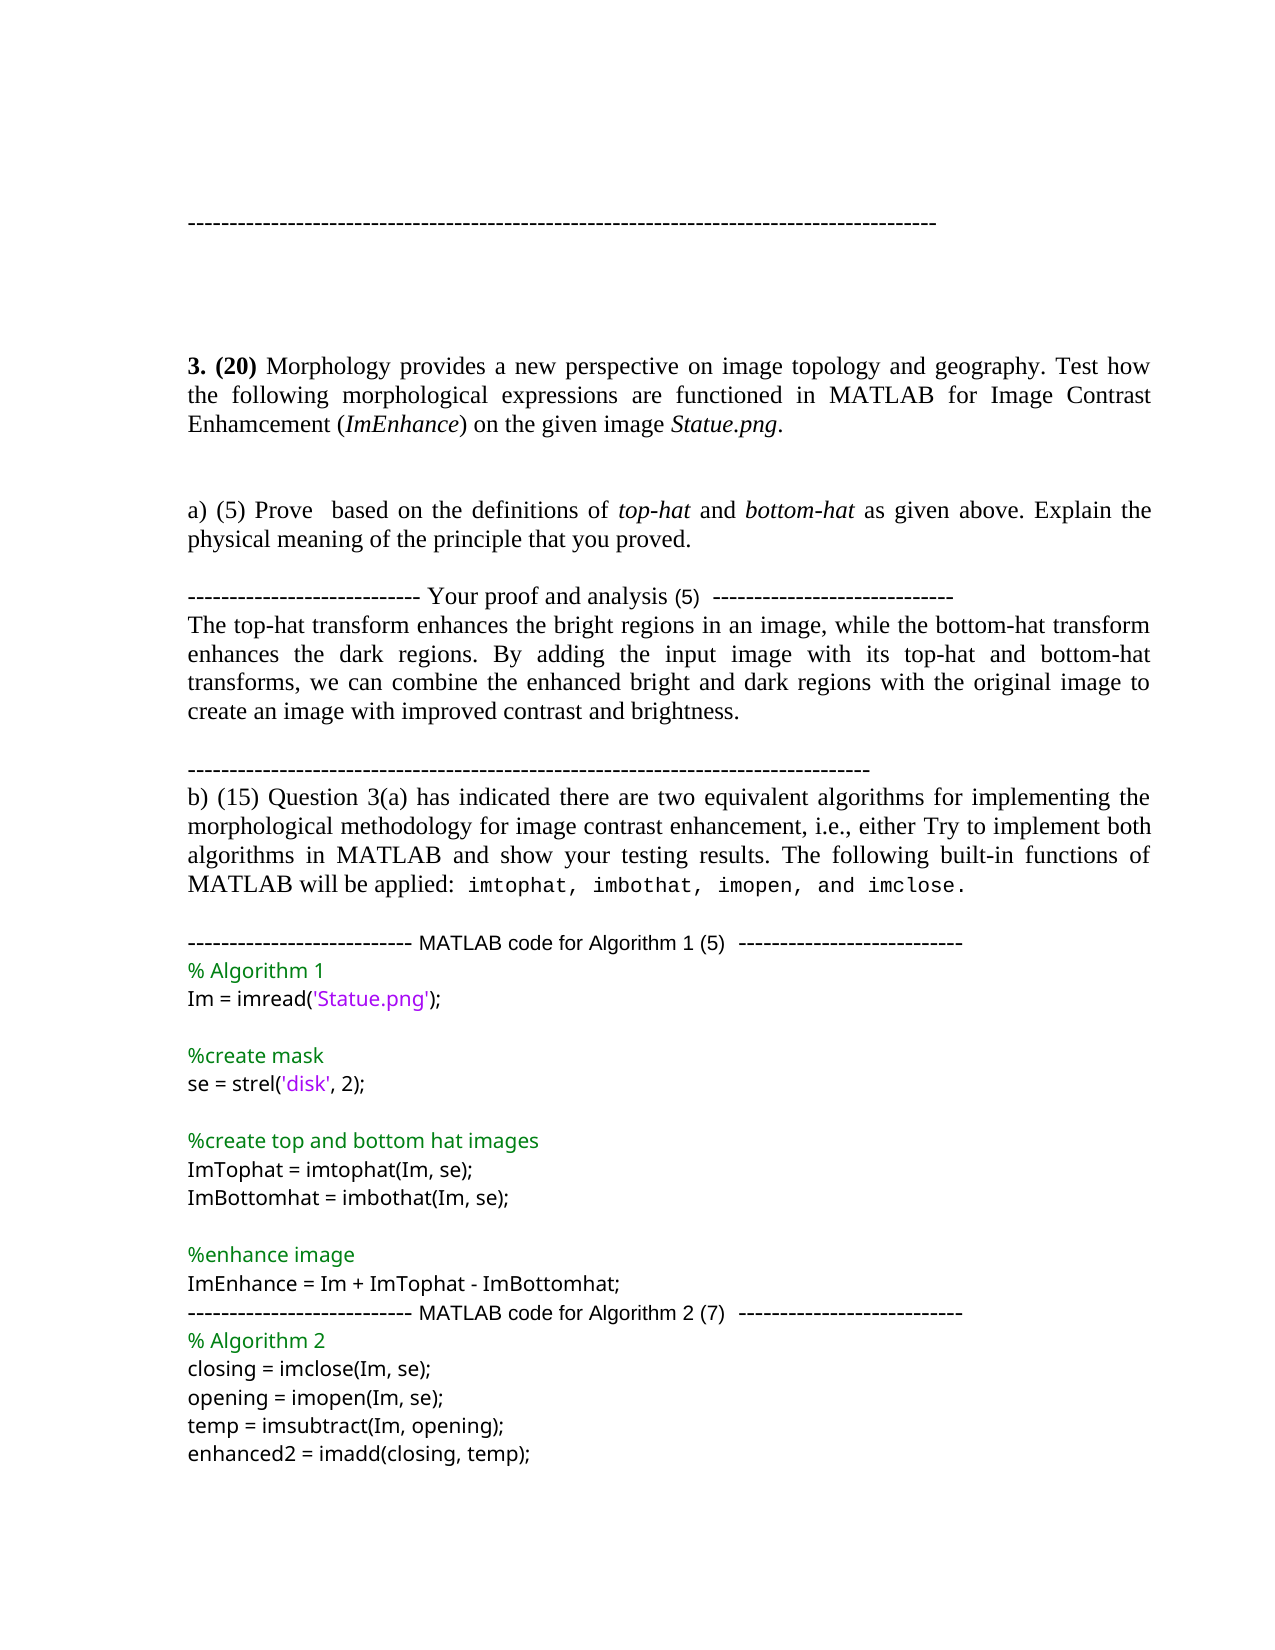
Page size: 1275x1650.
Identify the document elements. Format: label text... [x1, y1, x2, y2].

text ---------------------------- Your proof and analysis (5) ----------------------------- [187, 581, 1152, 610]
text b) (15) Question 3(a) has indicated there are two equivalent algorithms for implementing the morphological methodology for image contrast enhancement, i.e., either Try to implement both algorithms in MATLAB and show your testing results. The following built-in functions of MATLAB will be applied: imtophat, imbothat, imopen, and imclose. [187, 782, 1152, 898]
text enhanced2 = imadd(closing, temp); [187, 1439, 1152, 1468]
text --------------------------- MATLAB code for Algorithm 1 (5) --------------------------- [187, 927, 1152, 956]
text % Algorithm 2 [187, 1326, 1152, 1354]
text The top-hat transform enhances the bright regions in an image, while the bottom-hat transform enhances the dark regions. By adding the input image with its top-hat and bottom-hat transforms, we can combine the enhanced bright and dark regions with the original image to create an image with improved contrast and brightness. [187, 610, 1152, 725]
text ImTophat = imtophat(Im, se); [187, 1155, 1152, 1183]
text se = strel('disk', 2); [187, 1069, 1152, 1098]
text --------------------------- MATLAB code for Algorithm 2 (7) --------------------------- [187, 1297, 1152, 1326]
text ImEnhance = Im + ImTophat - ImBottomhat; [187, 1269, 1152, 1297]
text ImBottomhat = imbothat(Im, se); [187, 1183, 1152, 1212]
text %create mask [187, 1041, 1152, 1069]
text closing = imclose(Im, se); [187, 1354, 1152, 1383]
text ---------------------------------------------------------------------------------- [187, 754, 1152, 782]
text % Algorithm 1 [187, 956, 1152, 984]
text %create top and bottom hat images [187, 1126, 1152, 1155]
text 3. (20) Morphology provides a new perspective on image topology and geography. Test how the following morphological expressions are functioned in MATLAB for Image Contrast Enhamcement (ImEnhance) on the given image Statue.png. [187, 351, 1152, 437]
text %enhance image [187, 1240, 1152, 1269]
text a) (5) Prove based on the definitions of top-hat and bottom-hat as given above. Explain the physical meaning of the principle that you proved. [187, 495, 1152, 552]
text ------------------------------------------------------------------------------------------ [187, 207, 1152, 236]
text Im = imread('Statue.png'); [187, 984, 1152, 1013]
text opening = imopen(Im, se); [187, 1383, 1152, 1411]
text temp = imsubtract(Im, opening); [187, 1411, 1152, 1439]
